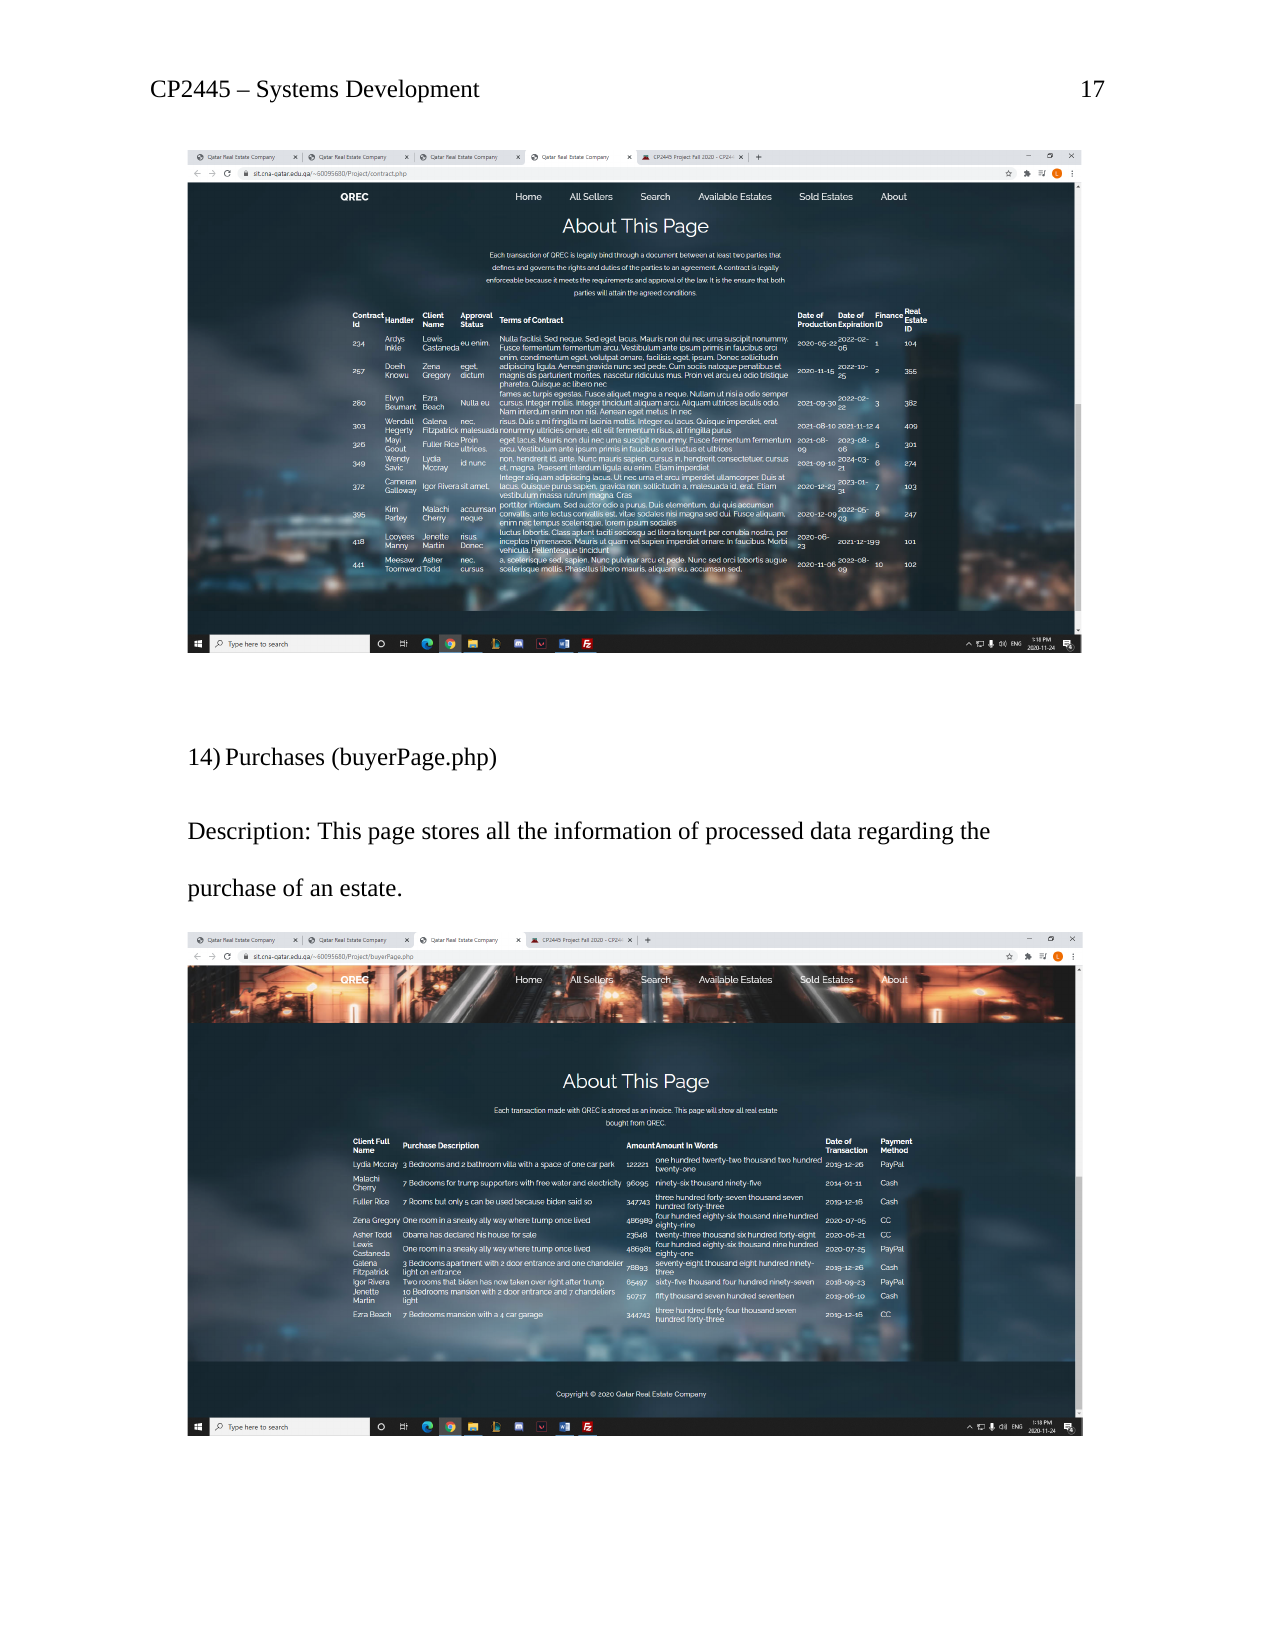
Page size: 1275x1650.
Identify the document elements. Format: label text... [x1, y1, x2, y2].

picture [187, 932, 1083, 1436]
text Description: This page stores all the information of processed data regarding the purchase of an estate. [187, 816, 1075, 902]
list Purchases (buyerPage.php) [187, 742, 1125, 770]
picture [187, 150, 1082, 653]
